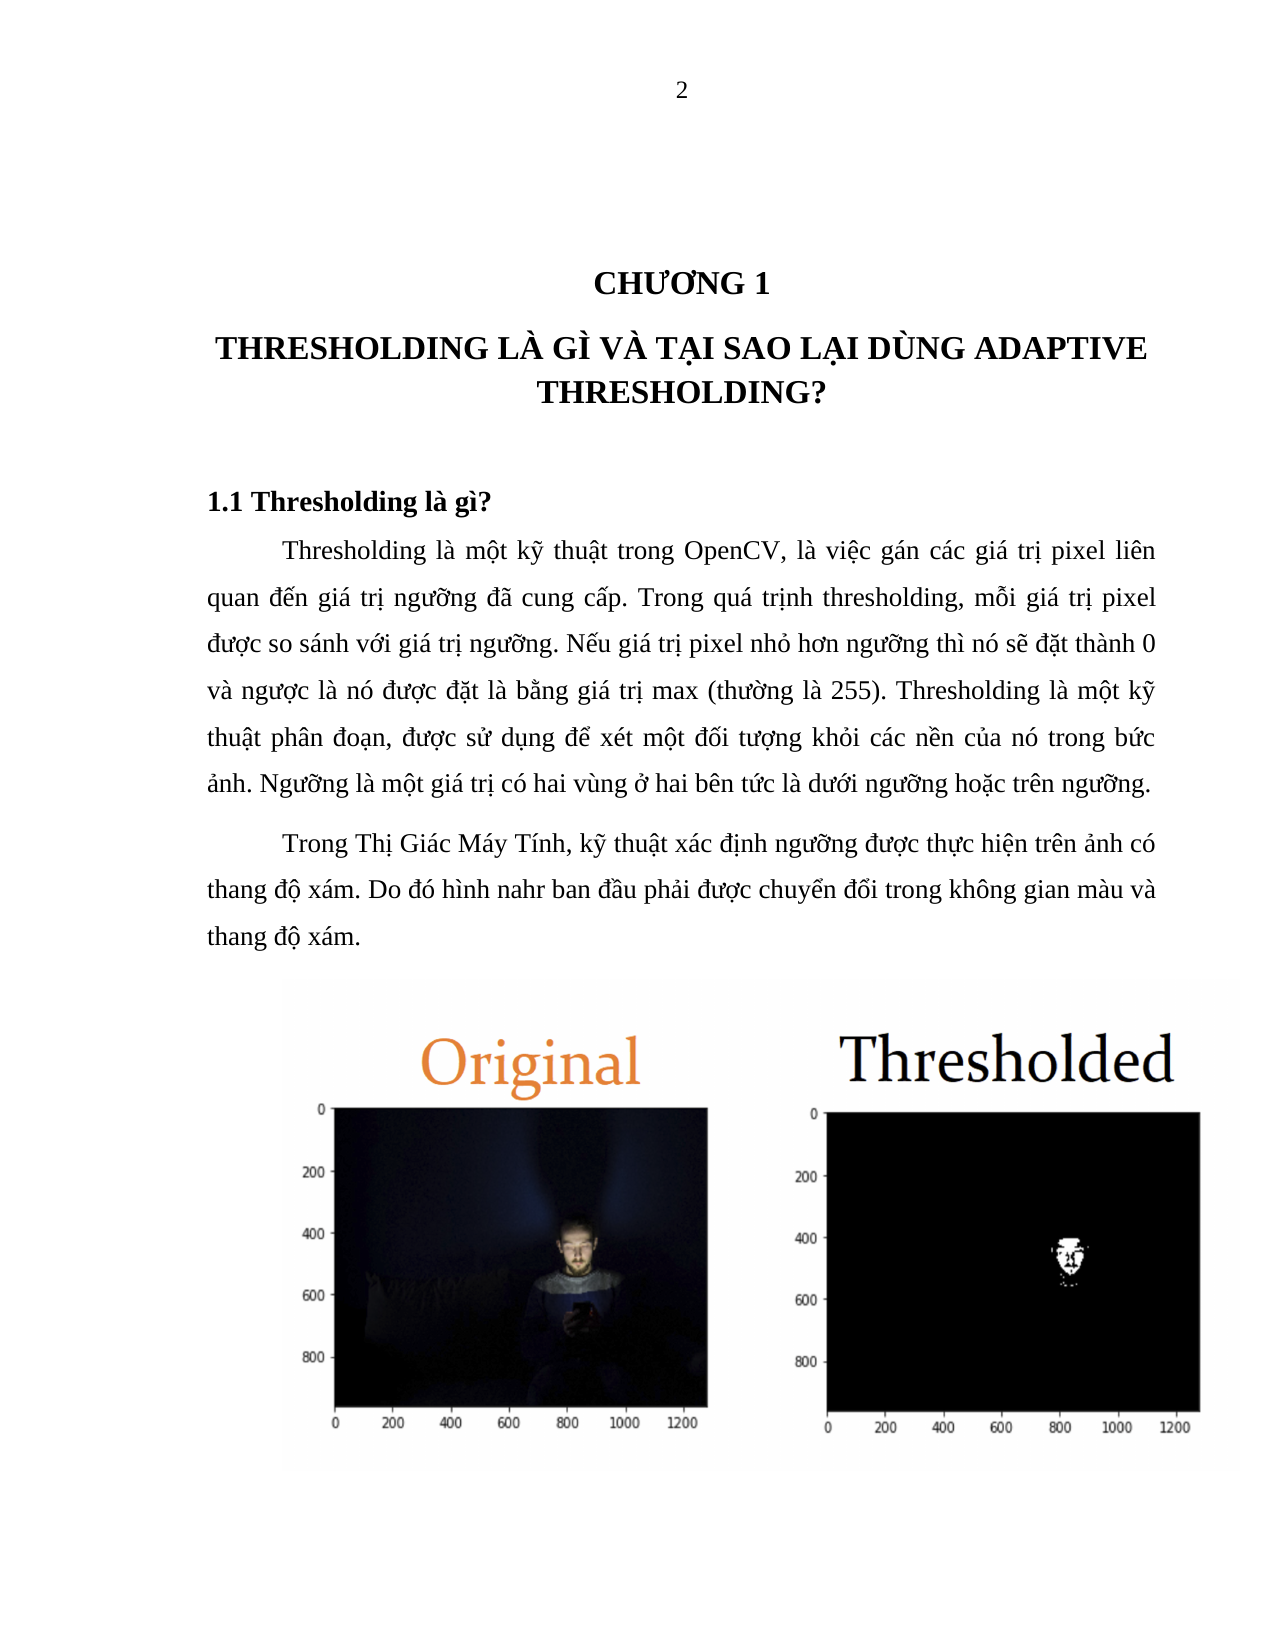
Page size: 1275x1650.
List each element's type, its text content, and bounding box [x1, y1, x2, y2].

text CHƯƠNG 1 [207, 263, 1157, 302]
picture [281, 979, 1241, 1471]
text Thresholding là một kỹ thuật trong OpenCV, là việc gán các giá trị pixel liên quan đến giá trị ngưỡng đã cung cấp. Trong quá trịnh thresholding, mỗi giá trị pixel được so sánh với giá trị ngưỡng. Nếu giá trị pixel nhỏ hơn ngưỡng thì nó sẽ đặt thành 0 và ngược là nó được đặt là bằng giá trị max (thường là 255). Thresholding là một kỹ thuật phân đoạn, được sử dụng để xét một đối tượng khỏi các nền của nó trong bức ảnh. Ngưỡng là một giá trị có hai vùng ở hai bên tức là dưới ngưỡng hoặc trên ngưỡng. [207, 534, 1157, 799]
text Trong Thị Giác Máy Tính, kỹ thuật xác định ngưỡng được thực hiện trên ảnh có thang độ xám. Do đó hình nahr ban đầu phải được chuyển đổi trong không gian màu và thang độ xám. [207, 827, 1157, 951]
list Thresholding là gì? [207, 484, 1157, 517]
text THRESHOLDING LÀ GÌ VÀ TẠI SAO LẠI DÙNG ADAPTIVE THRESHOLDING? [207, 328, 1157, 411]
